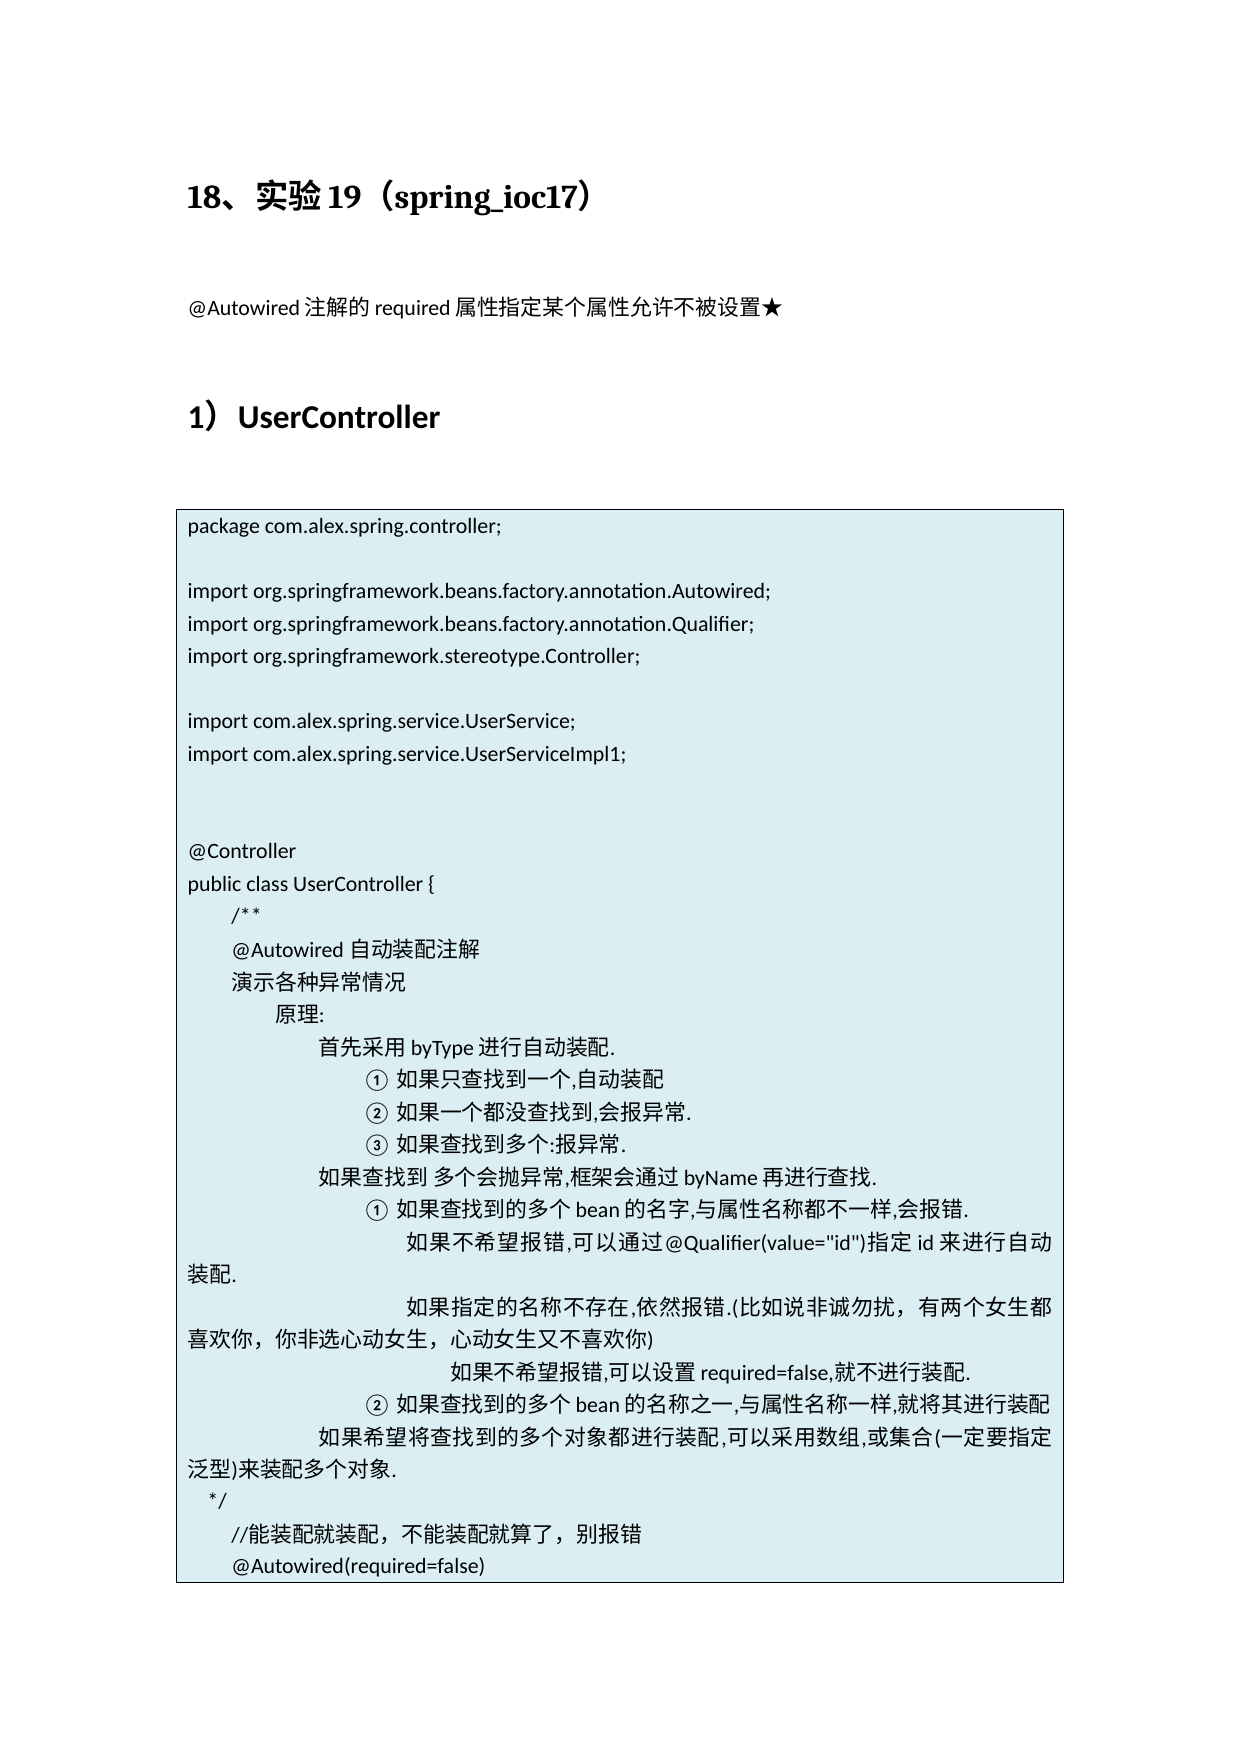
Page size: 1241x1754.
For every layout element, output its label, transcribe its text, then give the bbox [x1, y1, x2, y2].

text @Autowired注解的required属性指定某个属性允许不被设置★ [187, 289, 1053, 322]
subtitle 18、实验19（spring_ioc17） [187, 162, 1053, 227]
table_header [177, 510, 1063, 1582]
subtitle 1）UserController [187, 381, 1053, 446]
